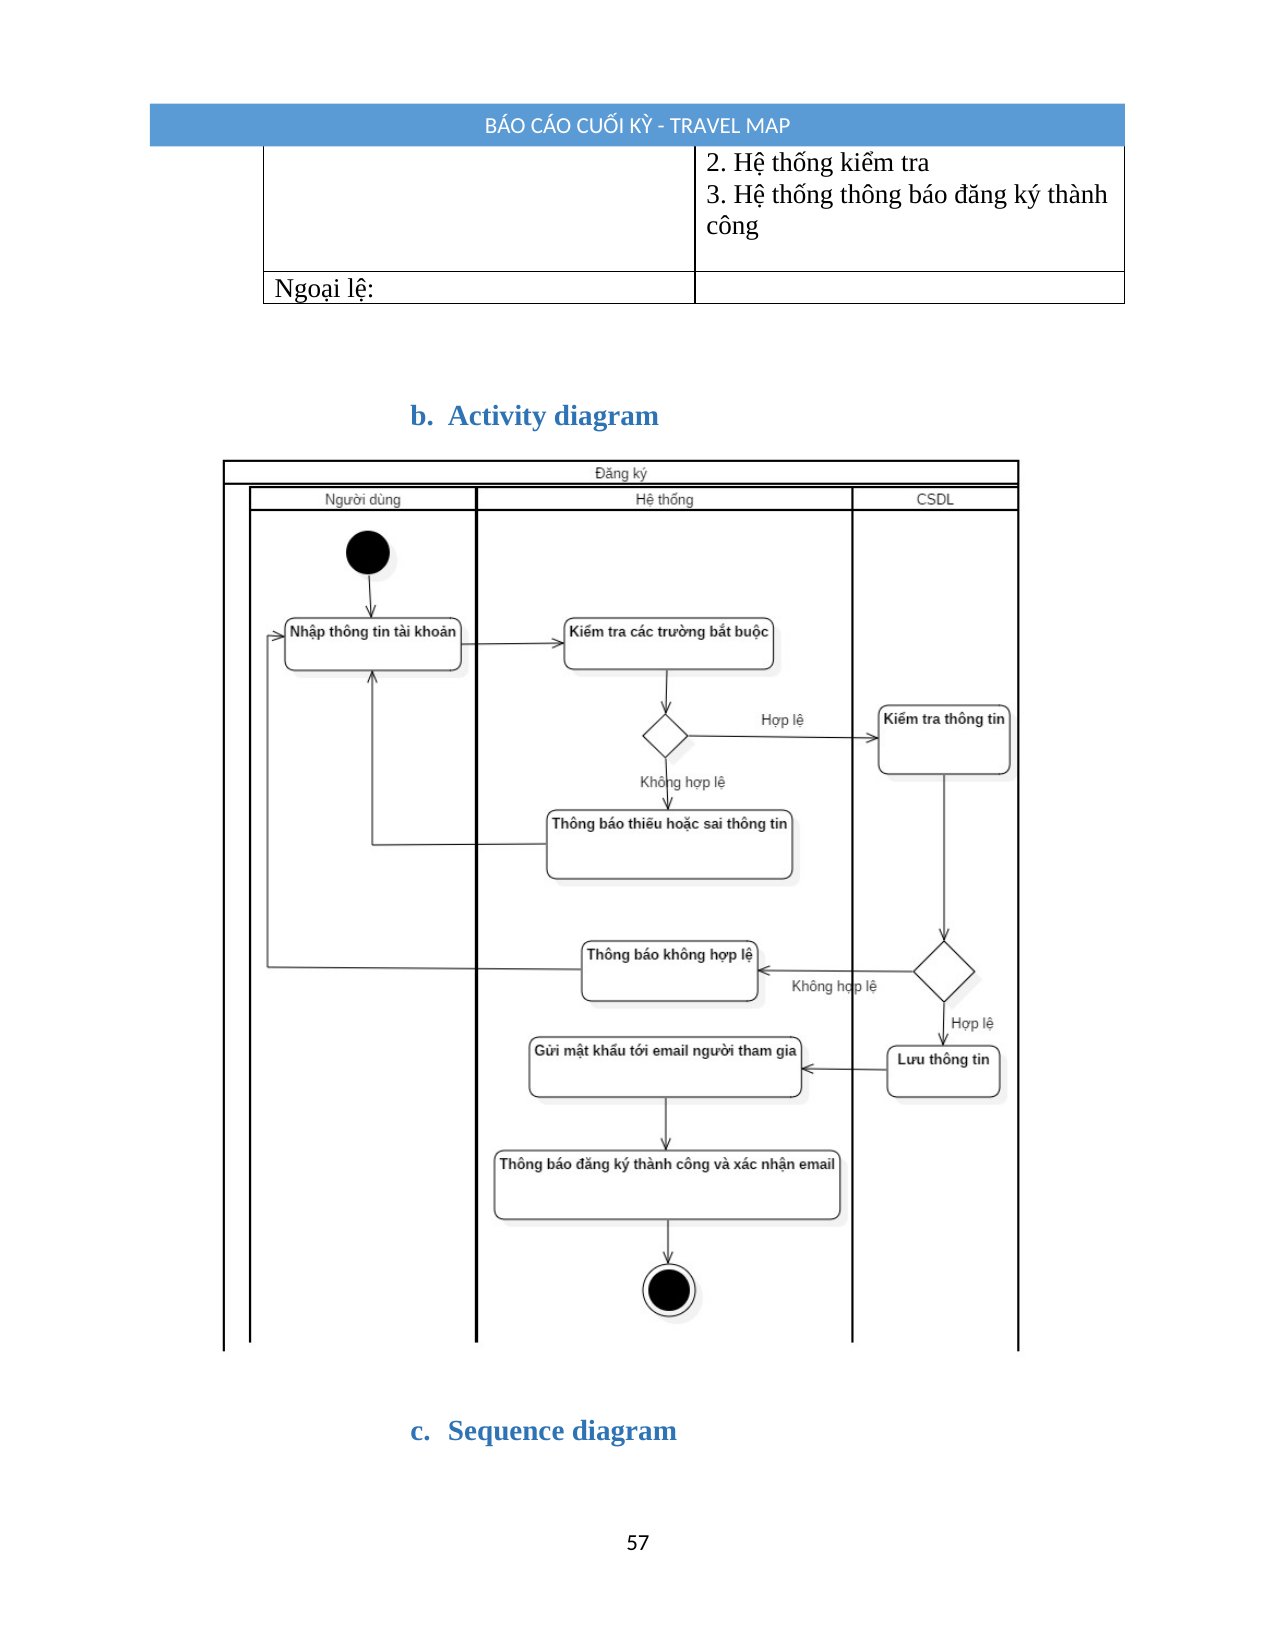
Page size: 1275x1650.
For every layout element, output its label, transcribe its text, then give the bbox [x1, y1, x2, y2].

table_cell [264, 147, 694, 271]
picture [213, 451, 1062, 1395]
table_cell Ngoại lệ: [264, 272, 694, 303]
list Sequence diagram [410, 1413, 1125, 1447]
list Activity diagram [410, 398, 1125, 432]
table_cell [696, 147, 1124, 271]
table_cell [696, 272, 1124, 303]
